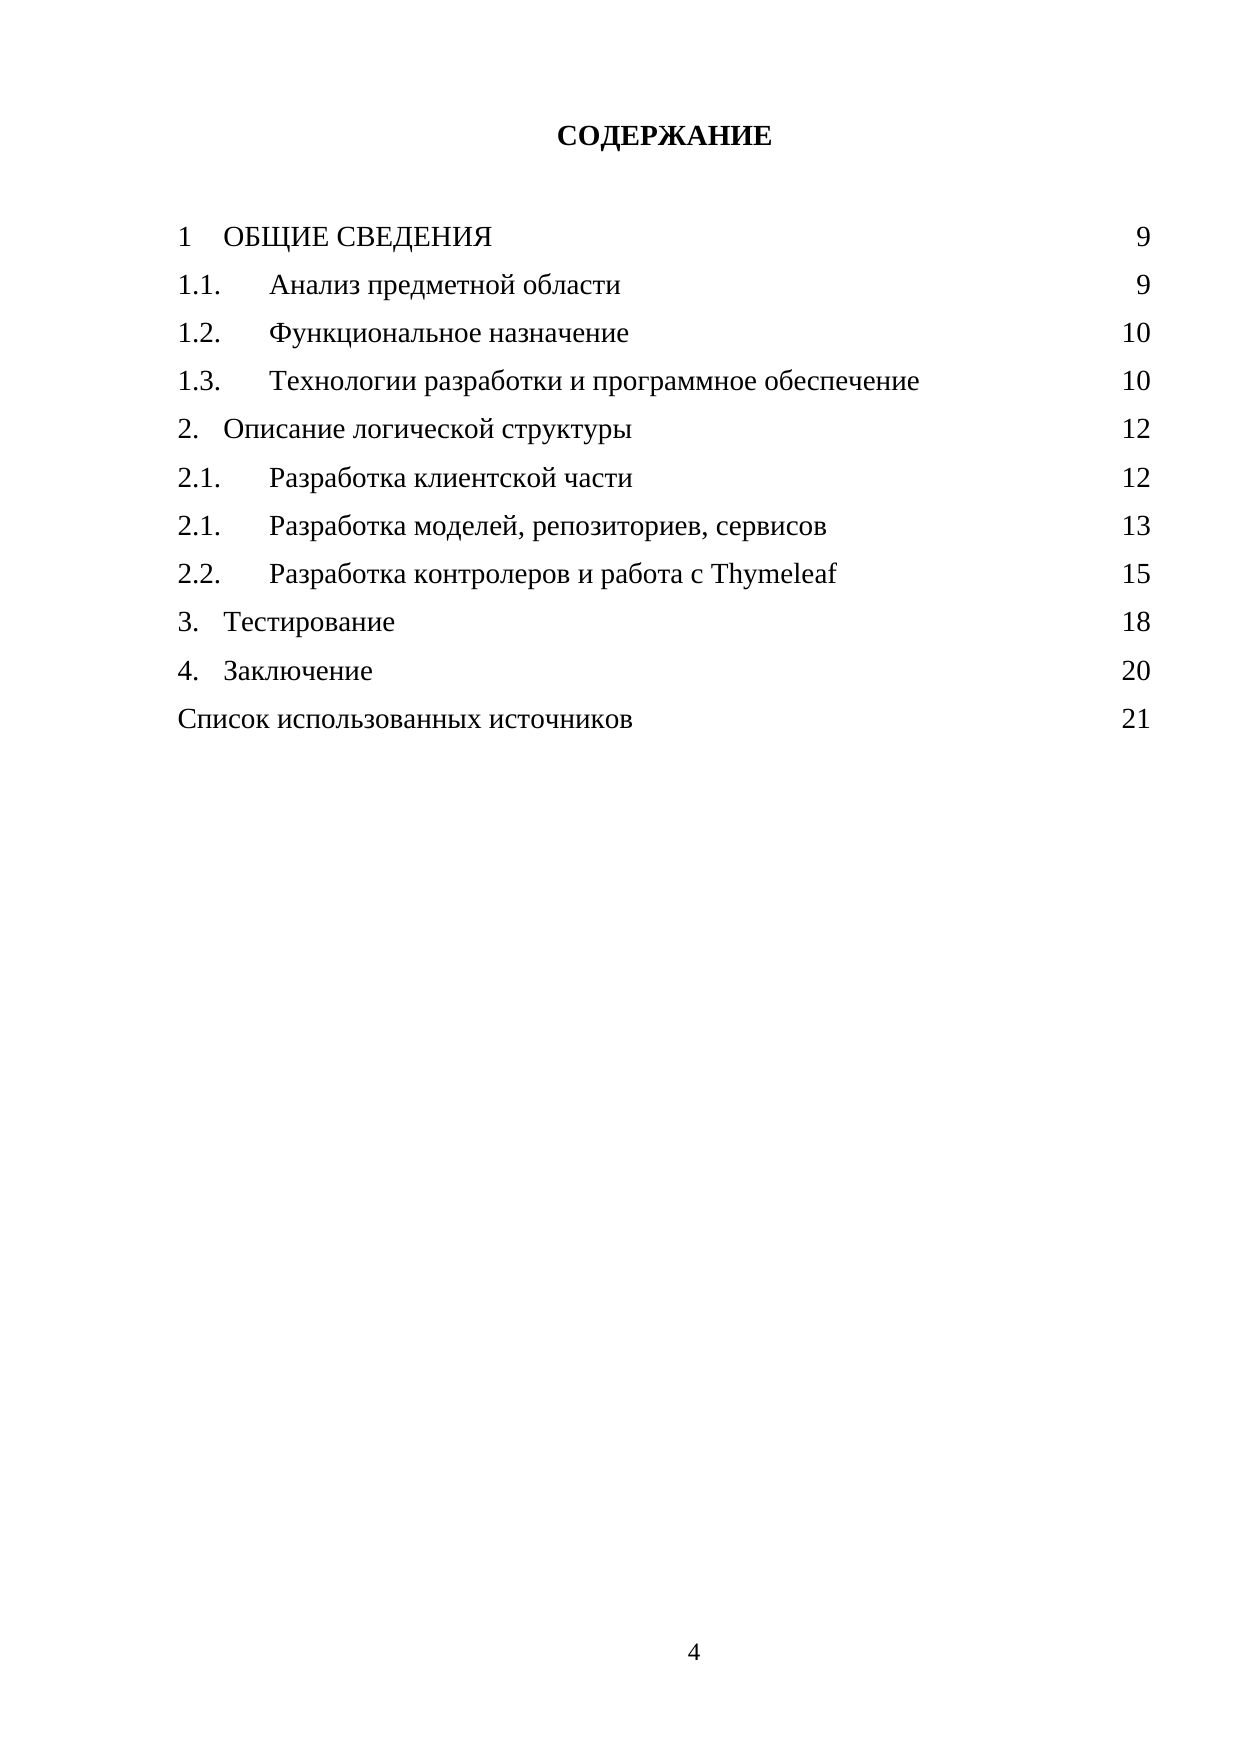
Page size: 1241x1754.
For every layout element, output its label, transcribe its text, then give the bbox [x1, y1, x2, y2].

subtitle СОДЕРЖАНИЕ [177, 118, 1152, 152]
